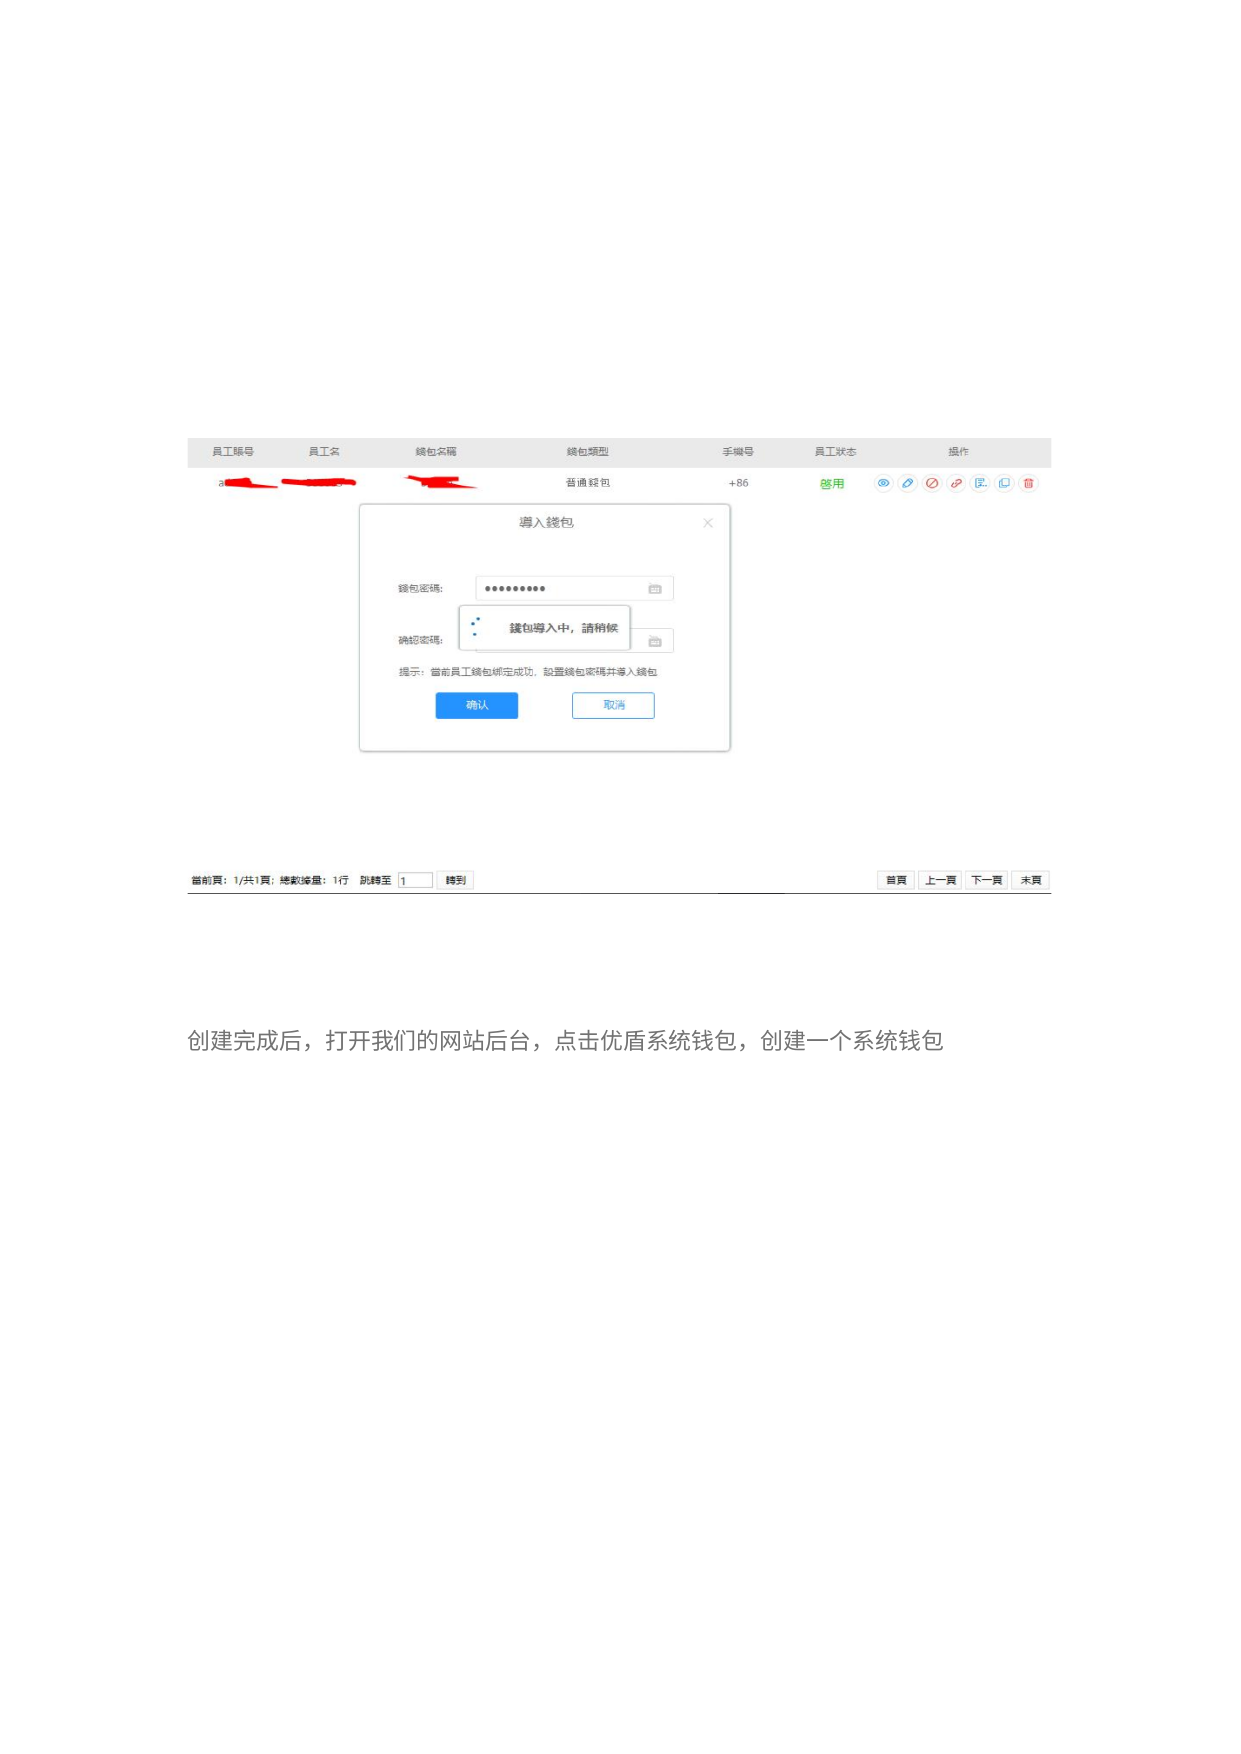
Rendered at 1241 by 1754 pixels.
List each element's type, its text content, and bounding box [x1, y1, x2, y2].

picture [187, 438, 1052, 894]
